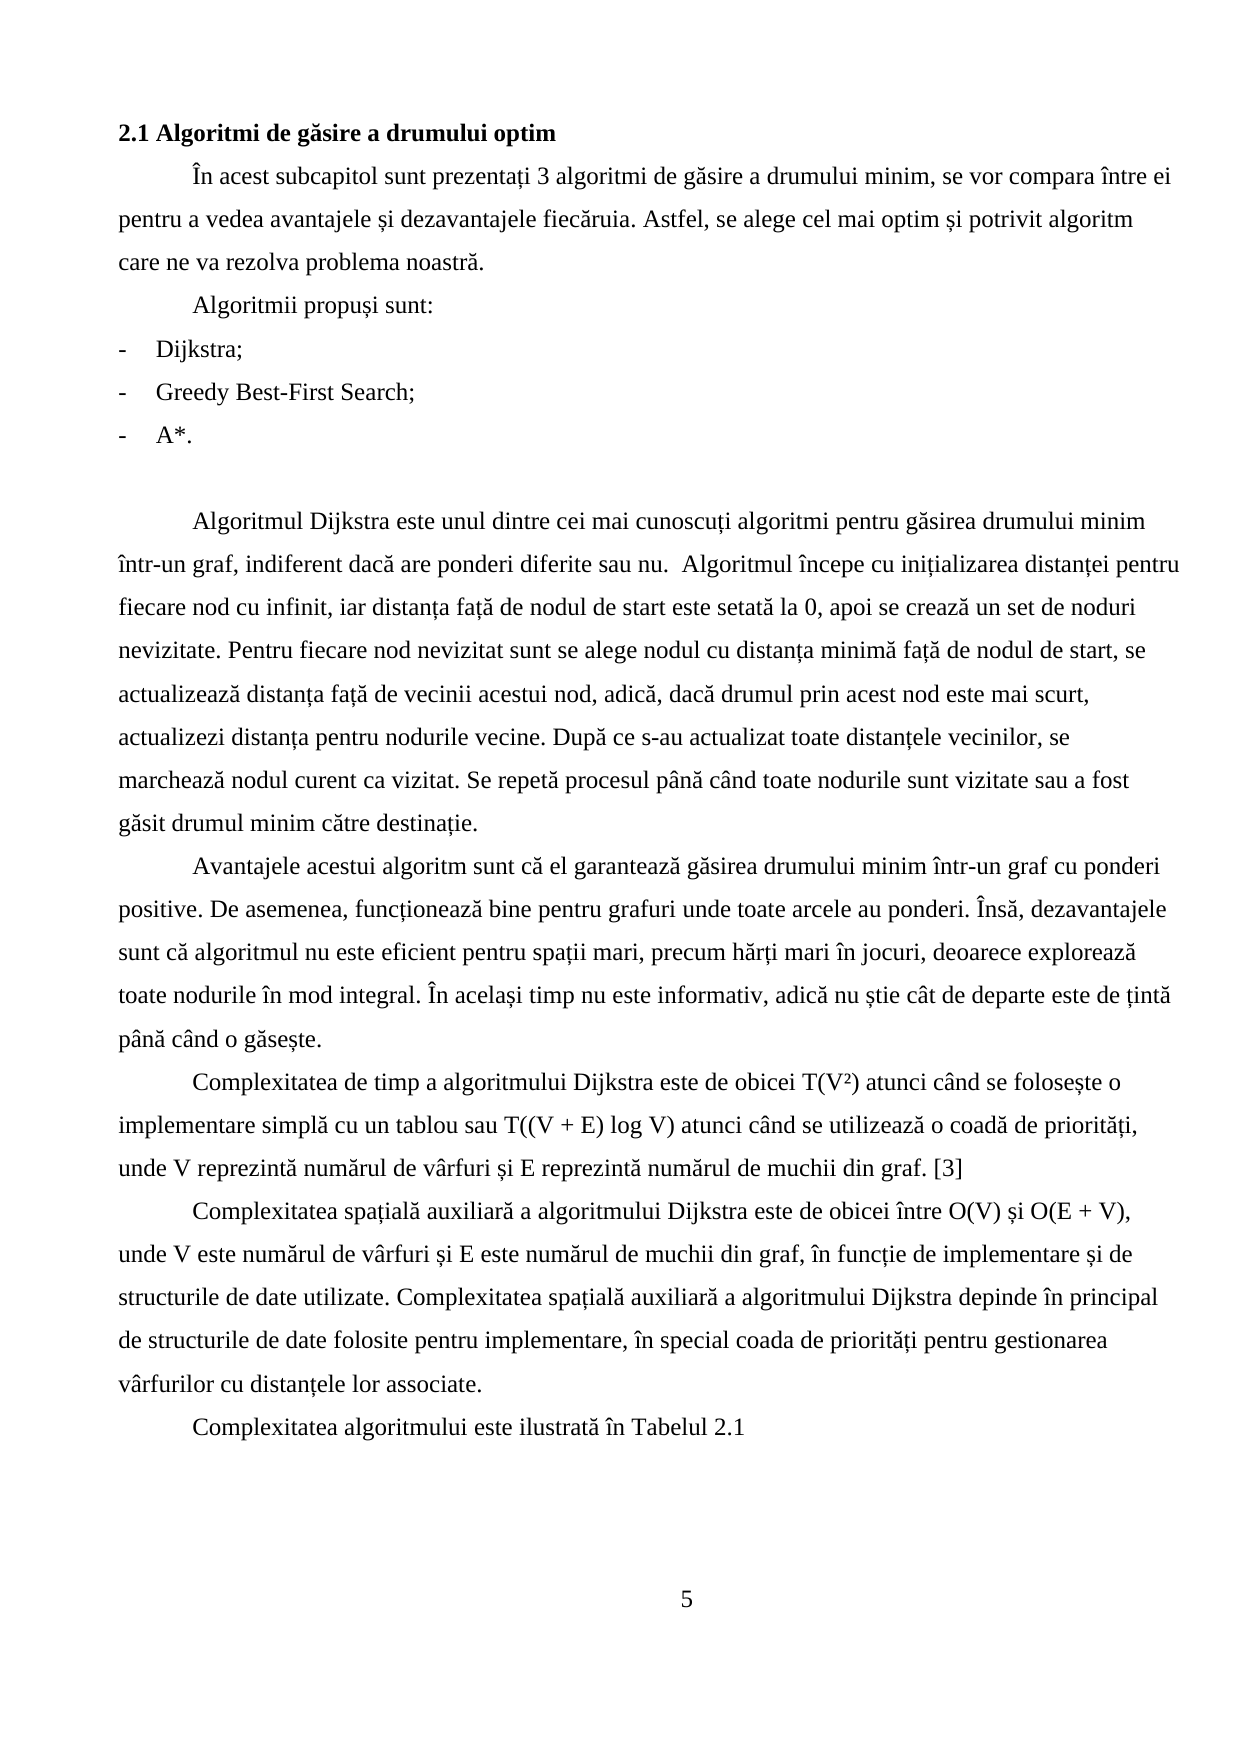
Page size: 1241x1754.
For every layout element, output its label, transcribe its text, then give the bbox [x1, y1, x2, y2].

list Dijkstra; [118, 334, 1181, 362]
text 5 [118, 1584, 1181, 1613]
text 2.1 Algoritmi de găsire a drumului optim [118, 118, 1181, 147]
text Algoritmii propuși sunt: [118, 291, 1181, 319]
text Complexitatea spațială auxiliară a algoritmului Dijkstra este de obicei între O(V) și O(E + V), unde V este numărul de vârfuri și E este numărul de muchii din graf, în funcție de implementare și de structurile de date utilizate. Complexitatea spațială auxiliară a algoritmului Dijkstra depinde în principal de structurile de date folosite pentru implementare, în special coada de priorități pentru gestionarea vârfurilor cu distanțele lor associate. [118, 1196, 1181, 1397]
list A*. [118, 420, 1181, 449]
text Algoritmul Dijkstra este unul dintre cei mai cunoscuți algoritmi pentru găsirea drumului minim într-un graf, indiferent dacă are ponderi diferite sau nu. Algoritmul începe cu inițializarea distanței pentru fiecare nod cu infinit, iar distanța față de nodul de start este setată la 0, apoi se crează un set de noduri nevizitate. Pentru fiecare nod nevizitat sunt se alege nodul cu distanța minimă față de nodul de start, se actualizează distanța față de vecinii acestui nod, adică, dacă drumul prin acest nod este mai scurt, actualizezi distanța pentru nodurile vecine. După ce s-au actualizat toate distanțele vecinilor, se marchează nodul curent ca vizitat. Se repetă procesul până când toate nodurile sunt vizitate sau a fost găsit drumul minim către destinație. [118, 506, 1181, 837]
text Complexitatea algoritmului este ilustrată în Tabelul 2.1 [118, 1412, 1181, 1441]
text Avantajele acestui algoritm sunt că el garantează găsirea drumului minim într-un graf cu ponderi positive. De asemenea, funcționează bine pentru grafuri unde toate arcele au ponderi. Însă, dezavantajele sunt că algoritmul nu este eficient pentru spații mari, precum hărți mari în jocuri, deoarece explorează toate nodurile în mod integral. În același timp nu este informativ, adică nu știe cât de departe este de țintă până când o găsește. [118, 851, 1181, 1052]
list Greedy Best-First Search; [118, 377, 1181, 406]
text În acest subcapitol sunt prezentați 3 algoritmi de găsire a drumului minim, se vor compara între ei pentru a vedea avantajele și dezavantajele fiecăruia. Astfel, se alege cel mai optim și potrivit algoritm care ne va rezolva problema noastră. [118, 161, 1181, 276]
text Complexitatea de timp a algoritmului Dijkstra este de obicei T(V²) atunci când se folosește o implementare simplă cu un tablou sau T((V + E) log V) atunci când se utilizează o coadă de priorități, unde V reprezintă numărul de vârfuri și E reprezintă numărul de muchii din graf. [3] [118, 1067, 1181, 1182]
